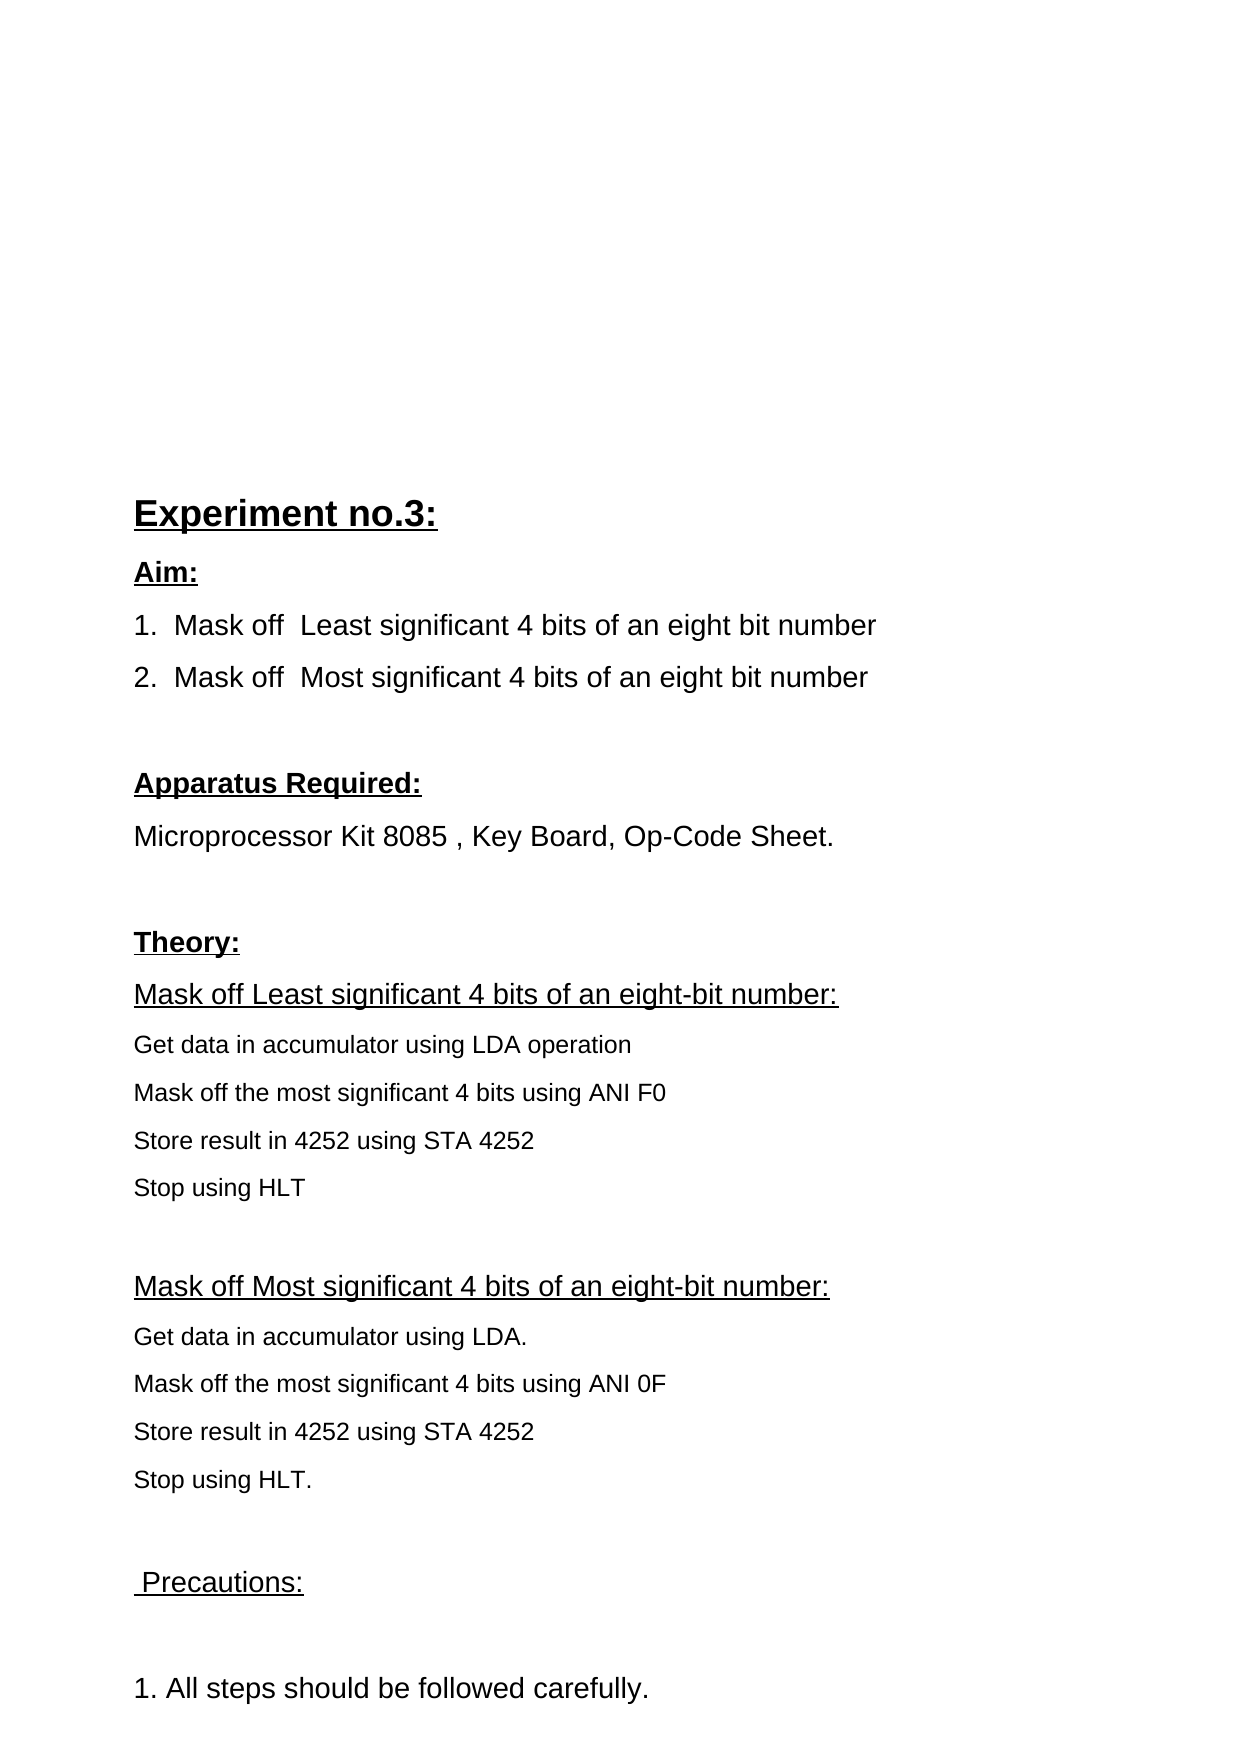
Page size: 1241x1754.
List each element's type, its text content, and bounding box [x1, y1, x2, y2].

text Microprocessor Kit 8085 , Key Board, Op-Code Sheet. [133, 819, 1103, 852]
text 1. Mask off Least significant 4 bits of an eight bit number [133, 608, 1103, 641]
text Mask off the most significant 4 bits using ANI 0F [133, 1369, 1103, 1398]
text Theory: [133, 924, 1103, 958]
text Precautions: [133, 1565, 1103, 1599]
text Apparatus Required: [133, 766, 1103, 800]
text Mask off the most significant 4 bits using ANI F0 [133, 1078, 1103, 1107]
text 2. Mask off Most significant 4 bits of an eight bit number [133, 661, 1103, 694]
text Experiment no.3: [133, 492, 1103, 535]
text Mask off Most significant 4 bits of an eight-bit number: [133, 1269, 1103, 1302]
text 1. All steps should be followed carefully. [133, 1671, 1103, 1704]
text Get data in accumulator using LDA operation [133, 1030, 1103, 1059]
text Store result in 4252 using STA 4252 [133, 1417, 1103, 1446]
text Stop using HLT. [133, 1465, 1103, 1493]
text Store result in 4252 using STA 4252 [133, 1126, 1103, 1154]
text Aim: [133, 555, 1103, 588]
text Mask off Least significant 4 bits of an eight-bit number: [133, 977, 1103, 1011]
text Stop using HLT [133, 1173, 1103, 1202]
text Get data in accumulator using LDA. [133, 1322, 1103, 1350]
